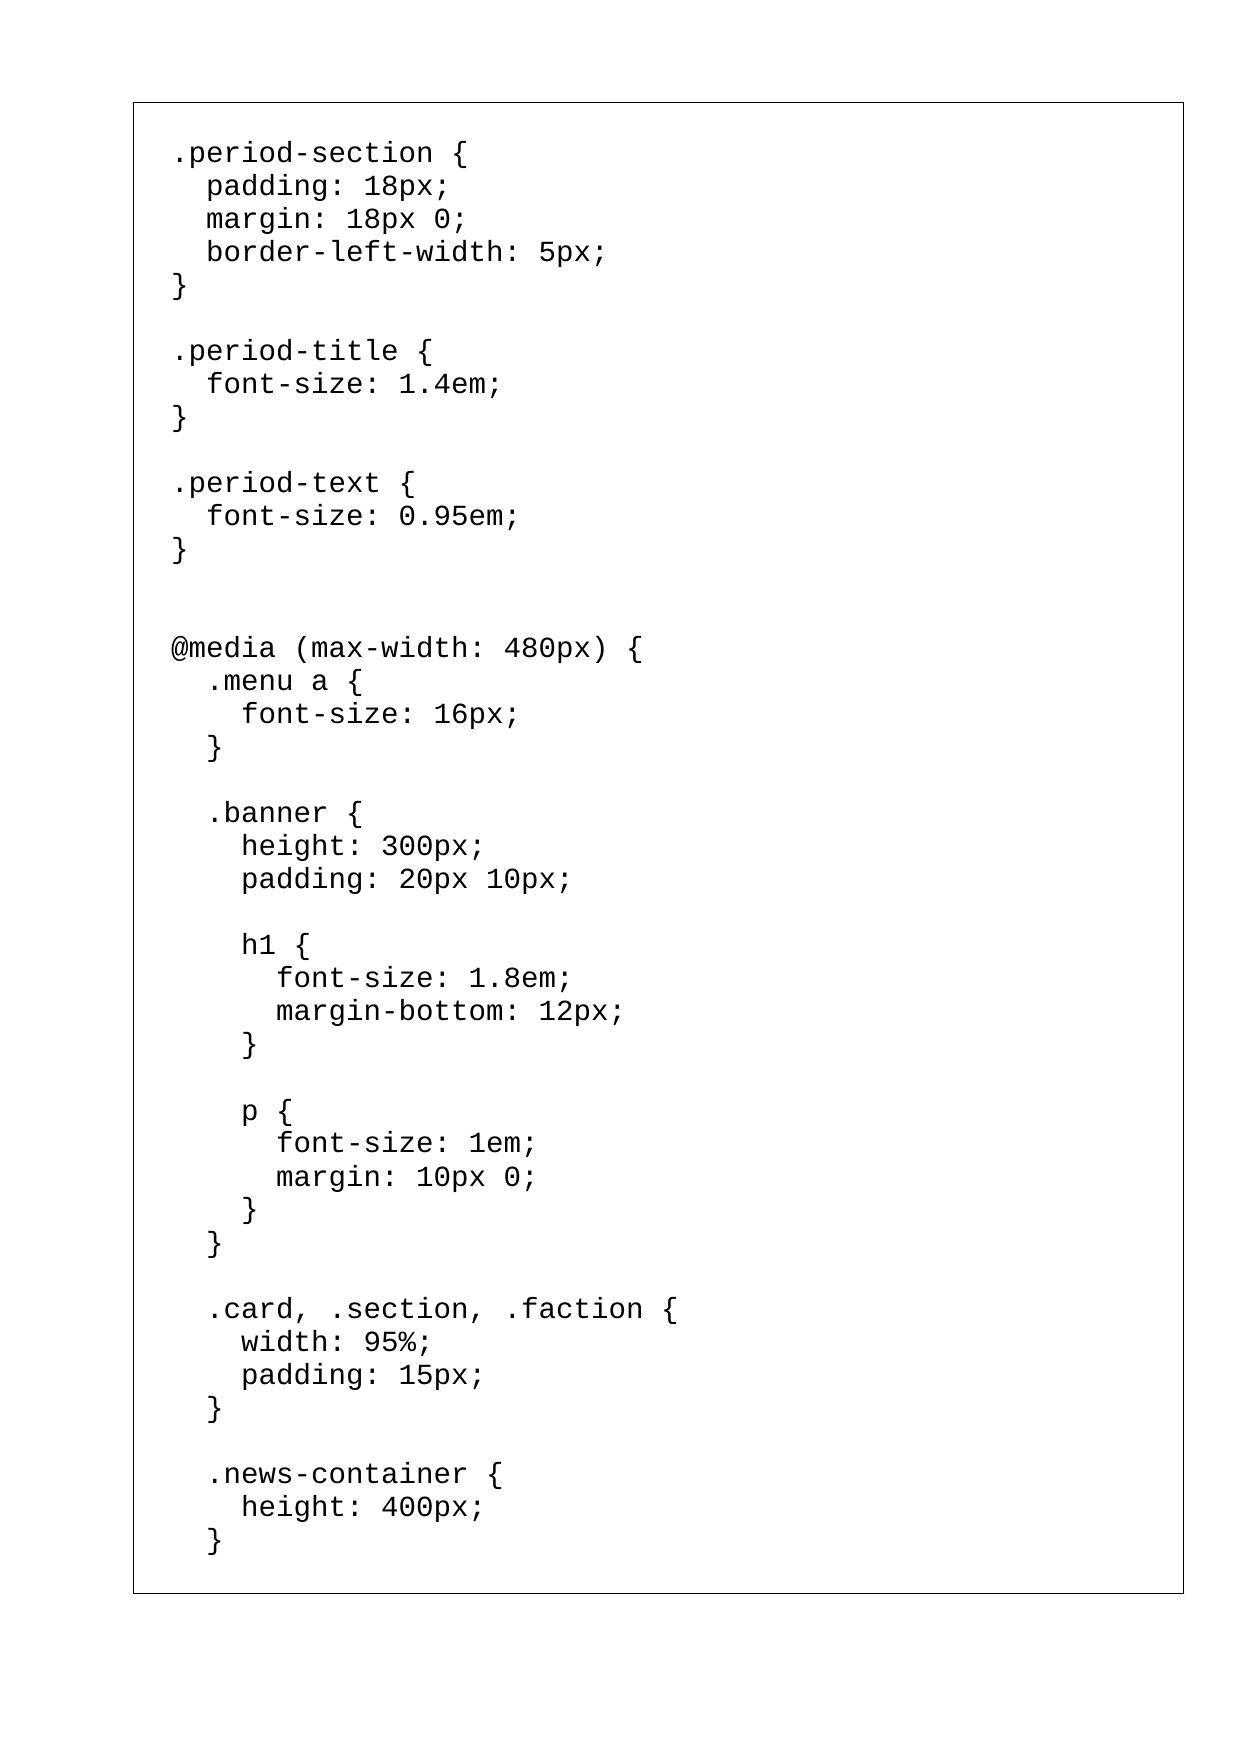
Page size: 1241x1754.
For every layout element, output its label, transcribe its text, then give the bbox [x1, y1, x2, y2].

text .news-container { [136, 1459, 1181, 1492]
text font-size: 1.8em; [136, 963, 1181, 997]
text .period-section { [136, 138, 1181, 171]
text padding: 20px 10px; [136, 864, 1181, 897]
text font-size: 1.4em; [136, 369, 1181, 402]
text width: 95%; [136, 1327, 1181, 1360]
text .period-title { [136, 336, 1181, 369]
text } [136, 1195, 1181, 1228]
text margin: 18px 0; [136, 204, 1181, 237]
text font-size: 0.95em; [136, 501, 1181, 534]
text h1 { [136, 931, 1181, 963]
text border-left-width: 5px; [136, 237, 1181, 270]
text } [136, 534, 1181, 567]
text margin-bottom: 12px; [136, 997, 1181, 1029]
text .banner { [136, 798, 1181, 831]
text padding: 15px; [136, 1360, 1181, 1393]
text font-size: 1em; [136, 1129, 1181, 1162]
text } [136, 1525, 1181, 1558]
text padding: 18px; [136, 171, 1181, 204]
text .card, .section, .faction { [136, 1294, 1181, 1327]
text margin: 10px 0; [136, 1162, 1181, 1195]
text height: 300px; [136, 831, 1181, 864]
text .menu a { [136, 666, 1181, 699]
text } [136, 1228, 1181, 1261]
text } [136, 732, 1181, 765]
text } [136, 1393, 1181, 1426]
text font-size: 16px; [136, 699, 1181, 732]
text p { [136, 1096, 1181, 1129]
text @media (max-width: 480px) { [136, 633, 1181, 666]
text .period-text { [136, 468, 1181, 501]
text height: 400px; [136, 1492, 1181, 1525]
text } [136, 270, 1181, 303]
text } [136, 402, 1181, 435]
text } [136, 1029, 1181, 1063]
